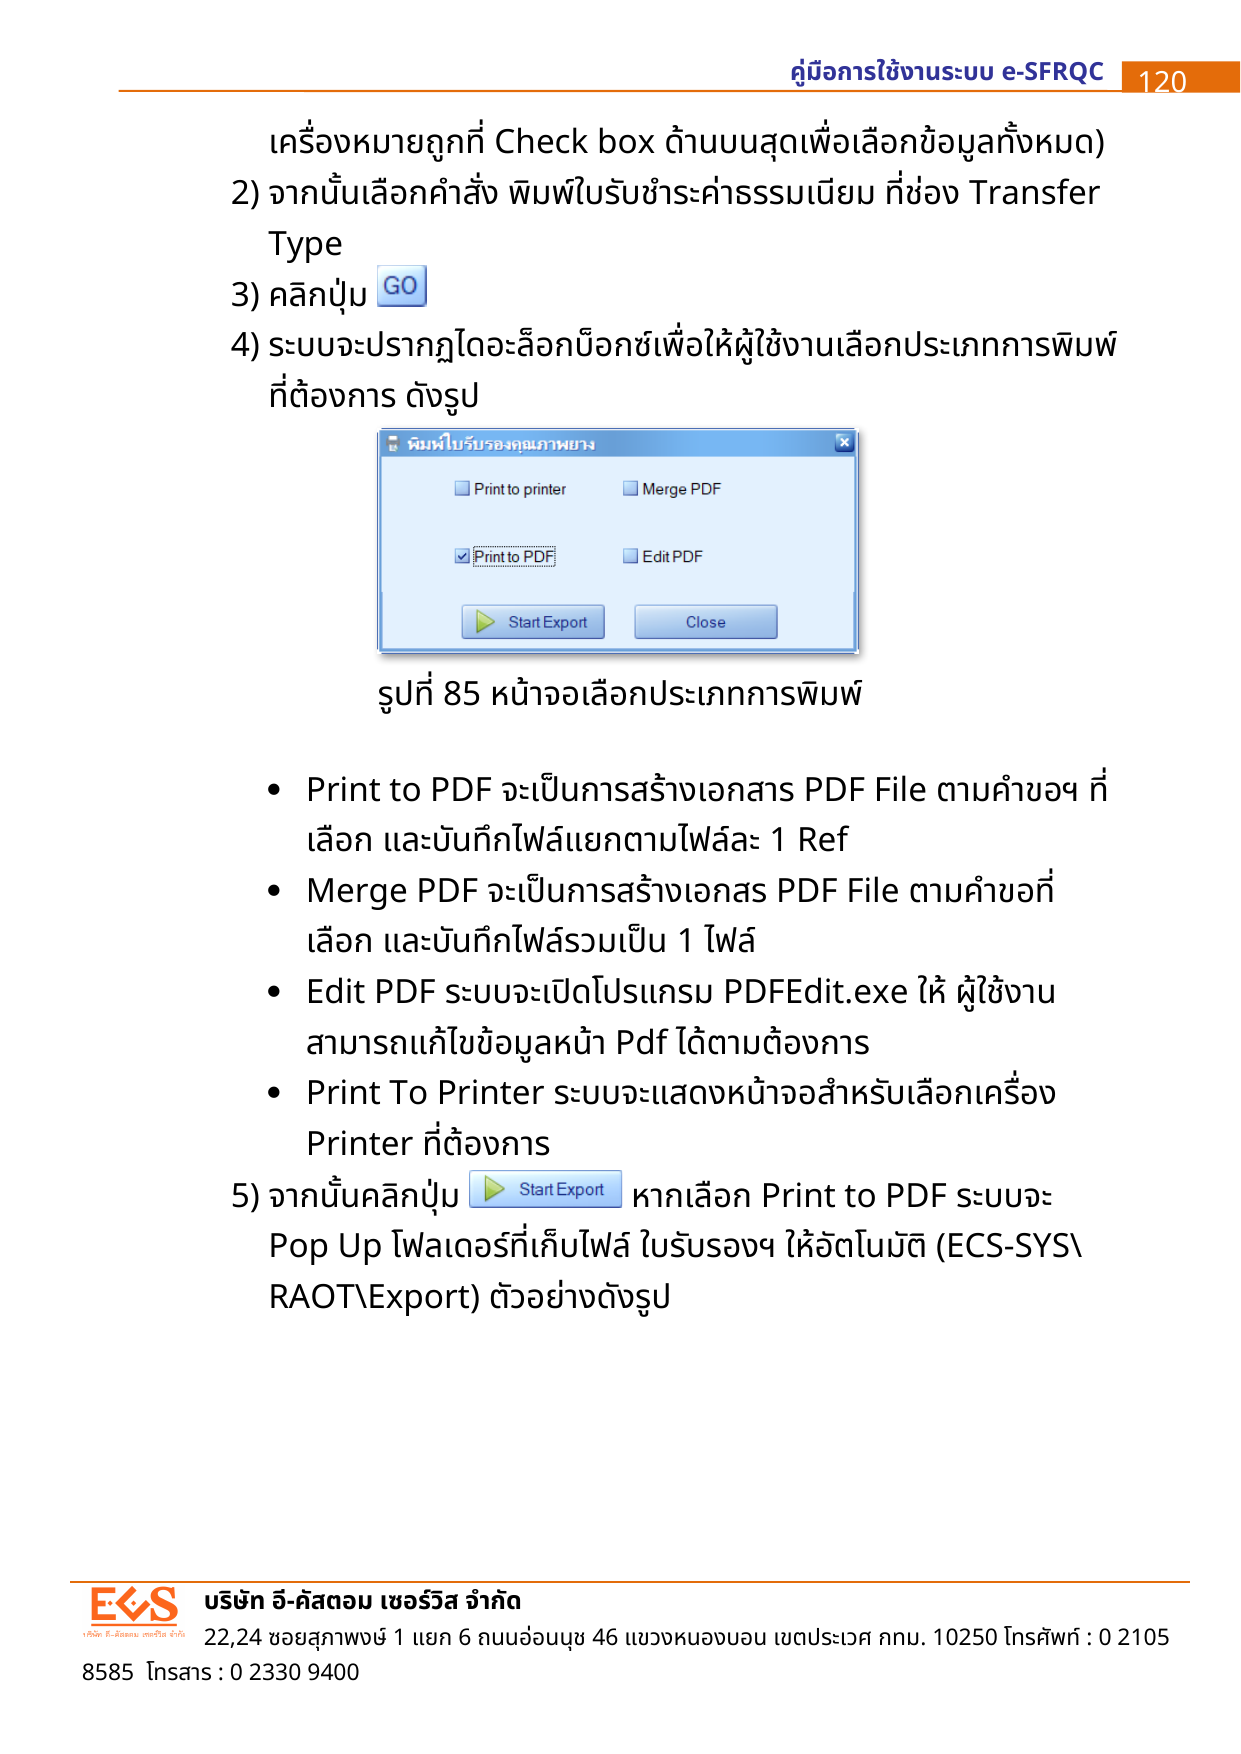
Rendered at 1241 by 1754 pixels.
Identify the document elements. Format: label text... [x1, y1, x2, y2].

list จากนั้นคลิกปุ่ม หากเลือก Print to PDF ระบบจะ Pop Up โฟลเดอร์ที่เก็บไฟล์ ใบรับรองฯ ให้อัตโนมัติ (ECS-SYS\RAOT\Export) ตัวอย่างดังรูป [231, 1170, 1122, 1323]
picture [377, 265, 427, 307]
list Merge PDF จะเป็นการสร้างเอกสร PDF File ตามคำขอที่เลือก และบันทึกไฟล์รวมเป็น 1 ไฟล์ [268, 867, 1122, 968]
text รูปที่ 85 หน้าจอเลือกประเภทการพิมพ์ [118, 669, 1122, 720]
list Print to PDF จะเป็นการสร้างเอกสาร PDF File ตามคำขอฯ ที่เลือก และบันทึกไฟล์แยกตามไฟล์ละ 1 Ref [268, 765, 1122, 867]
list คลิกปุ่ม [231, 265, 1122, 321]
list ระบบจะปรากฏไดอะล็อกบ็อกซ์เพื่อให้ผู้ใช้งานเลือกประเภทการพิมพ์ที่ต้องการ ดังรูป [231, 321, 1122, 422]
picture [81, 1585, 185, 1636]
list จากนั้นเลือกคำสั่ง พิมพ์ใบรับชำระค่าธรรมเนียม ที่ช่อง Transfer Type [231, 169, 1122, 265]
picture [377, 428, 859, 654]
list Edit PDF ระบบจะเปิดโปรแกรม PDFEdit.exe ให้ ผู้ใช้งานสามารถแก้ไขข้อมูลหน้า Pdf ได้ตามต้องการ [268, 968, 1122, 1069]
picture [469, 1170, 623, 1208]
list Print To Printer ระบบจะแสดงหน้าจอสำหรับเลือกเครื่อง Printer ที่ต้องการ [268, 1069, 1122, 1170]
